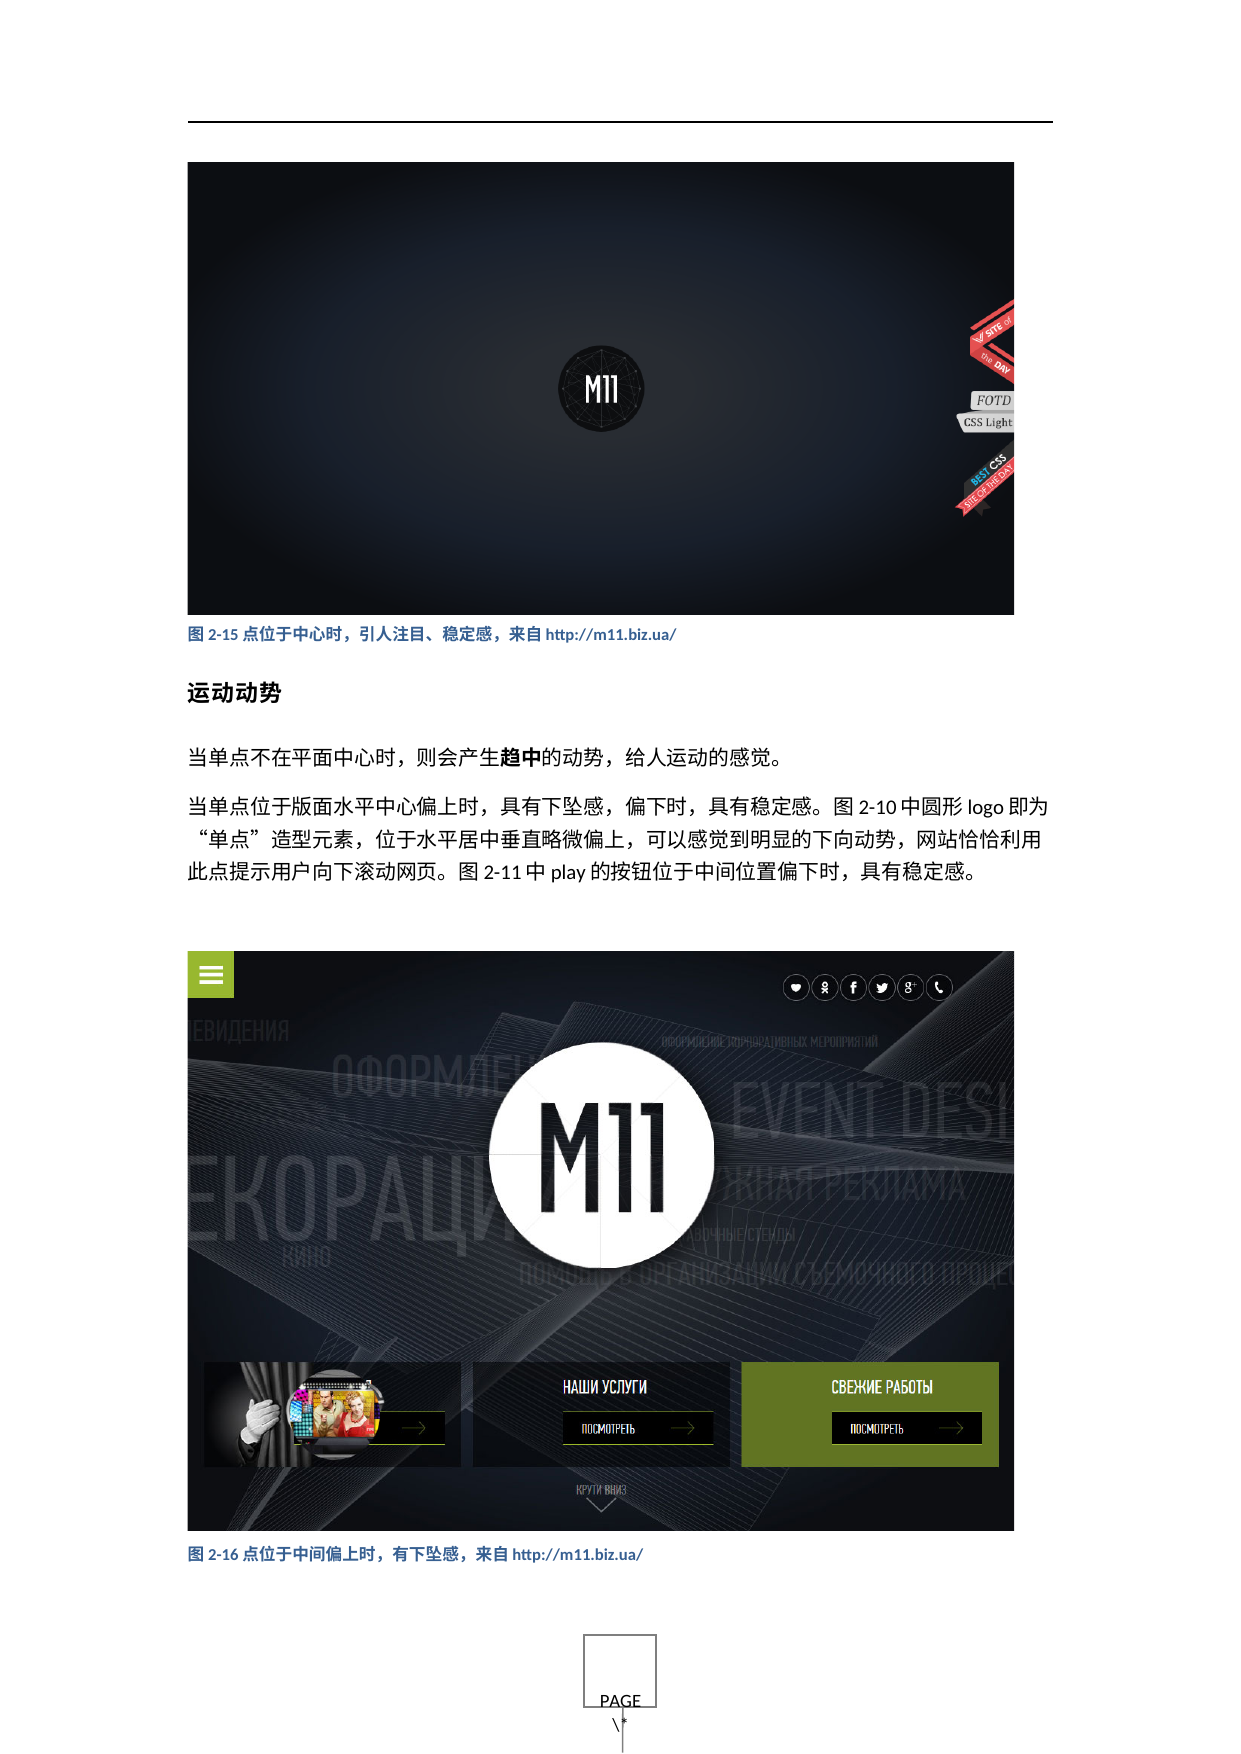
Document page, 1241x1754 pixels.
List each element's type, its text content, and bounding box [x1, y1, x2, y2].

picture [187, 162, 1015, 615]
picture [187, 951, 1015, 1531]
text 当单点不在平面中心时，则会产生趋中的动势，给人运动的感觉。 [187, 740, 1053, 773]
text 当单点位于版面水平中心偏上时，具有下坠感，偏下时，具有稳定感。图2-10中圆形logo即为“单点”造型元素，位于水平居中垂直略微偏上，可以感觉到明显的下向动势，网站恰恰利用此点提示用户向下滚动网页。图2-11中play的按钮位于中间位置偏下时，具有稳定感。 [187, 789, 1053, 887]
subtitle 运动动势 [187, 659, 1053, 724]
